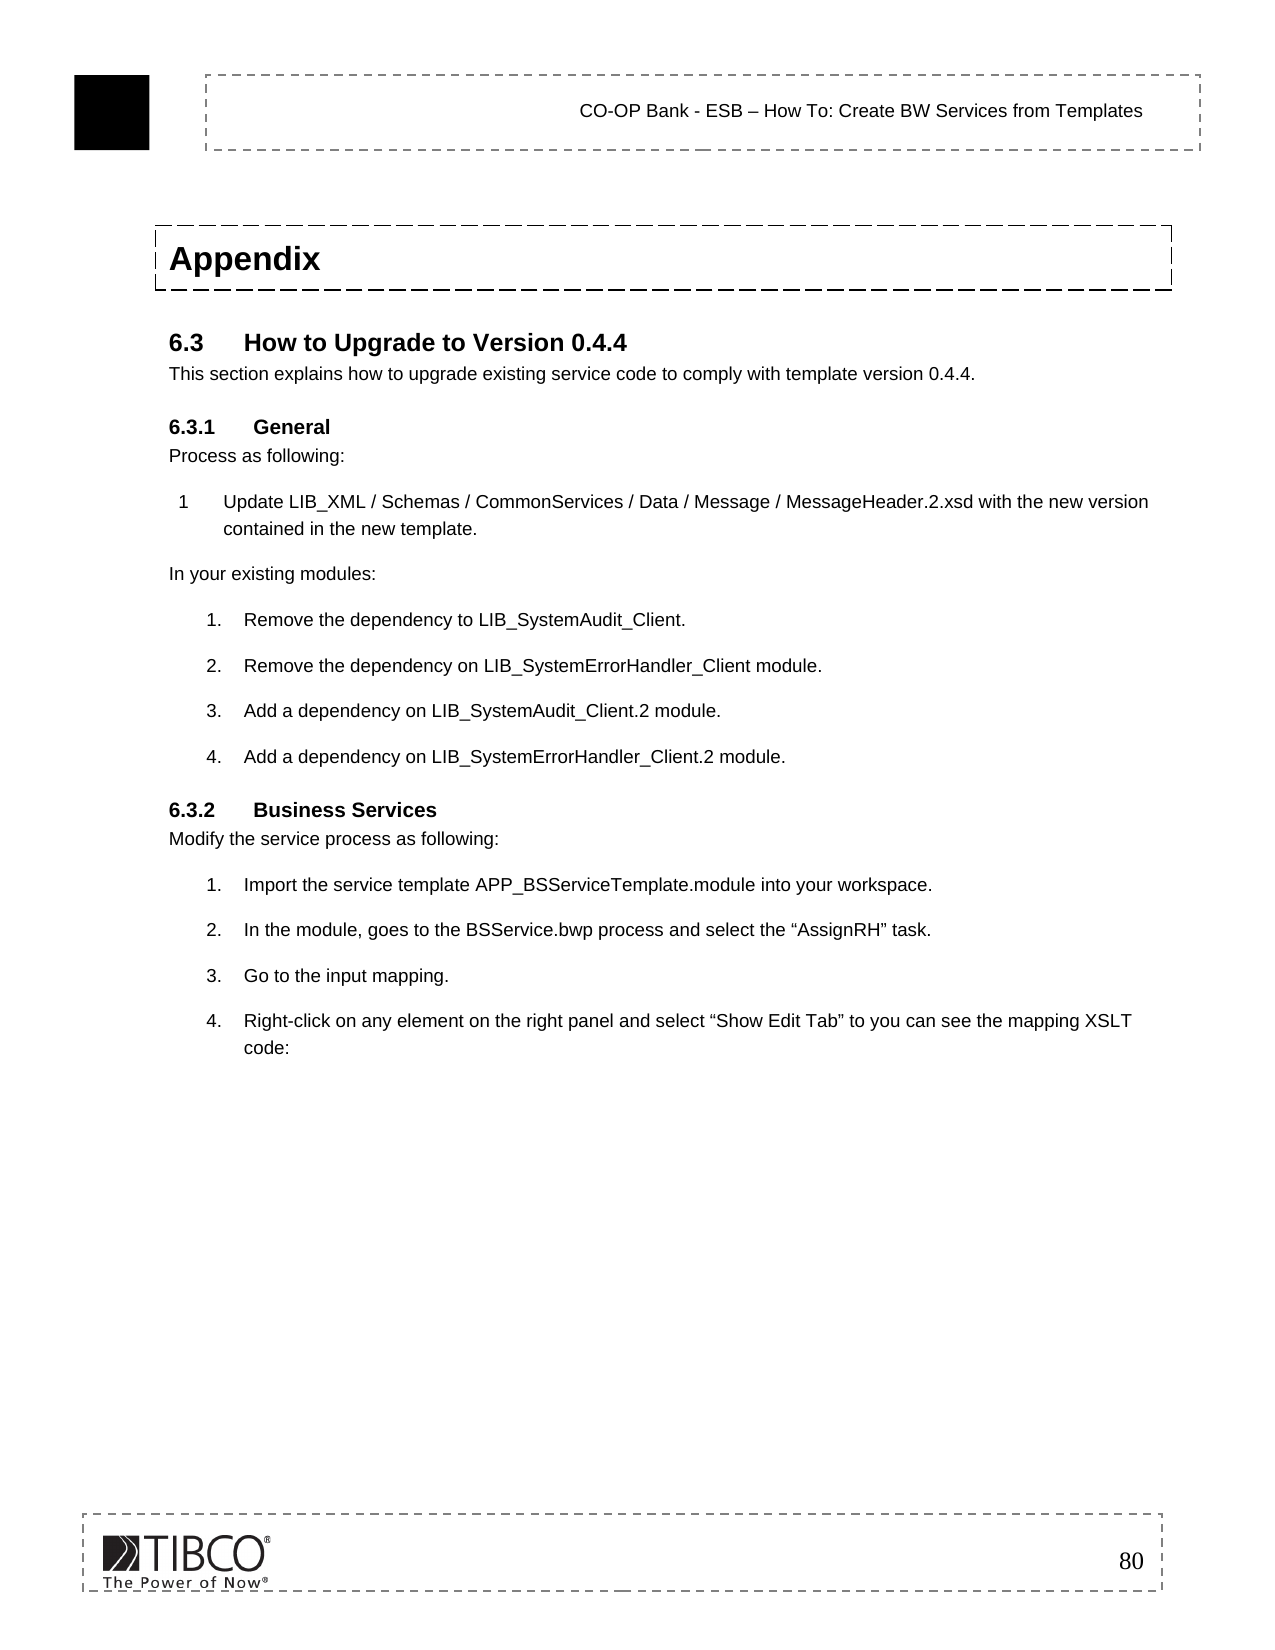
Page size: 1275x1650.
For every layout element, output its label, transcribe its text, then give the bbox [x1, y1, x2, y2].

list In the module, goes to the BSService.bwp process and select the “AssignRH” task. [206, 919, 1162, 941]
text This section explains how to upgrade existing service code to comply with template version 0.4.4. [169, 363, 1162, 384]
list Add a dependency on LIB_SystemErrorHandler_Client.2 module. [206, 746, 1162, 767]
picture [103, 1535, 271, 1588]
text In your existing modules: [169, 563, 1162, 585]
subtitle Appendix [155, 225, 1172, 291]
list Import the service template APP_BSServiceTemplate.module into your workspace. [206, 873, 1162, 895]
list Right-click on any element on the right panel and select “Show Edit Tab” to you can see the mapping XSLT code: [206, 1010, 1162, 1059]
list Remove the dependency on LIB_SystemErrorHandler_Client module. [206, 654, 1162, 676]
text Modify the service process as following: [169, 828, 1162, 849]
list Update LIB_XML / Schemas / CommonServices / Data / Message / MessageHeader.2.xsd with the new version contained in the new template. [178, 491, 1162, 539]
list Remove the dependency to LIB_SystemAudit_Client. [206, 609, 1162, 630]
list Add a dependency on LIB_SystemAudit_Client.2 module. [206, 700, 1162, 722]
subtitle Business Services [169, 798, 1162, 822]
subtitle How to Upgrade to Version 0.4.4 [169, 328, 1162, 357]
list Go to the input mapping. [206, 965, 1162, 986]
subtitle General [169, 415, 1162, 439]
text Process as following: [169, 445, 1162, 467]
